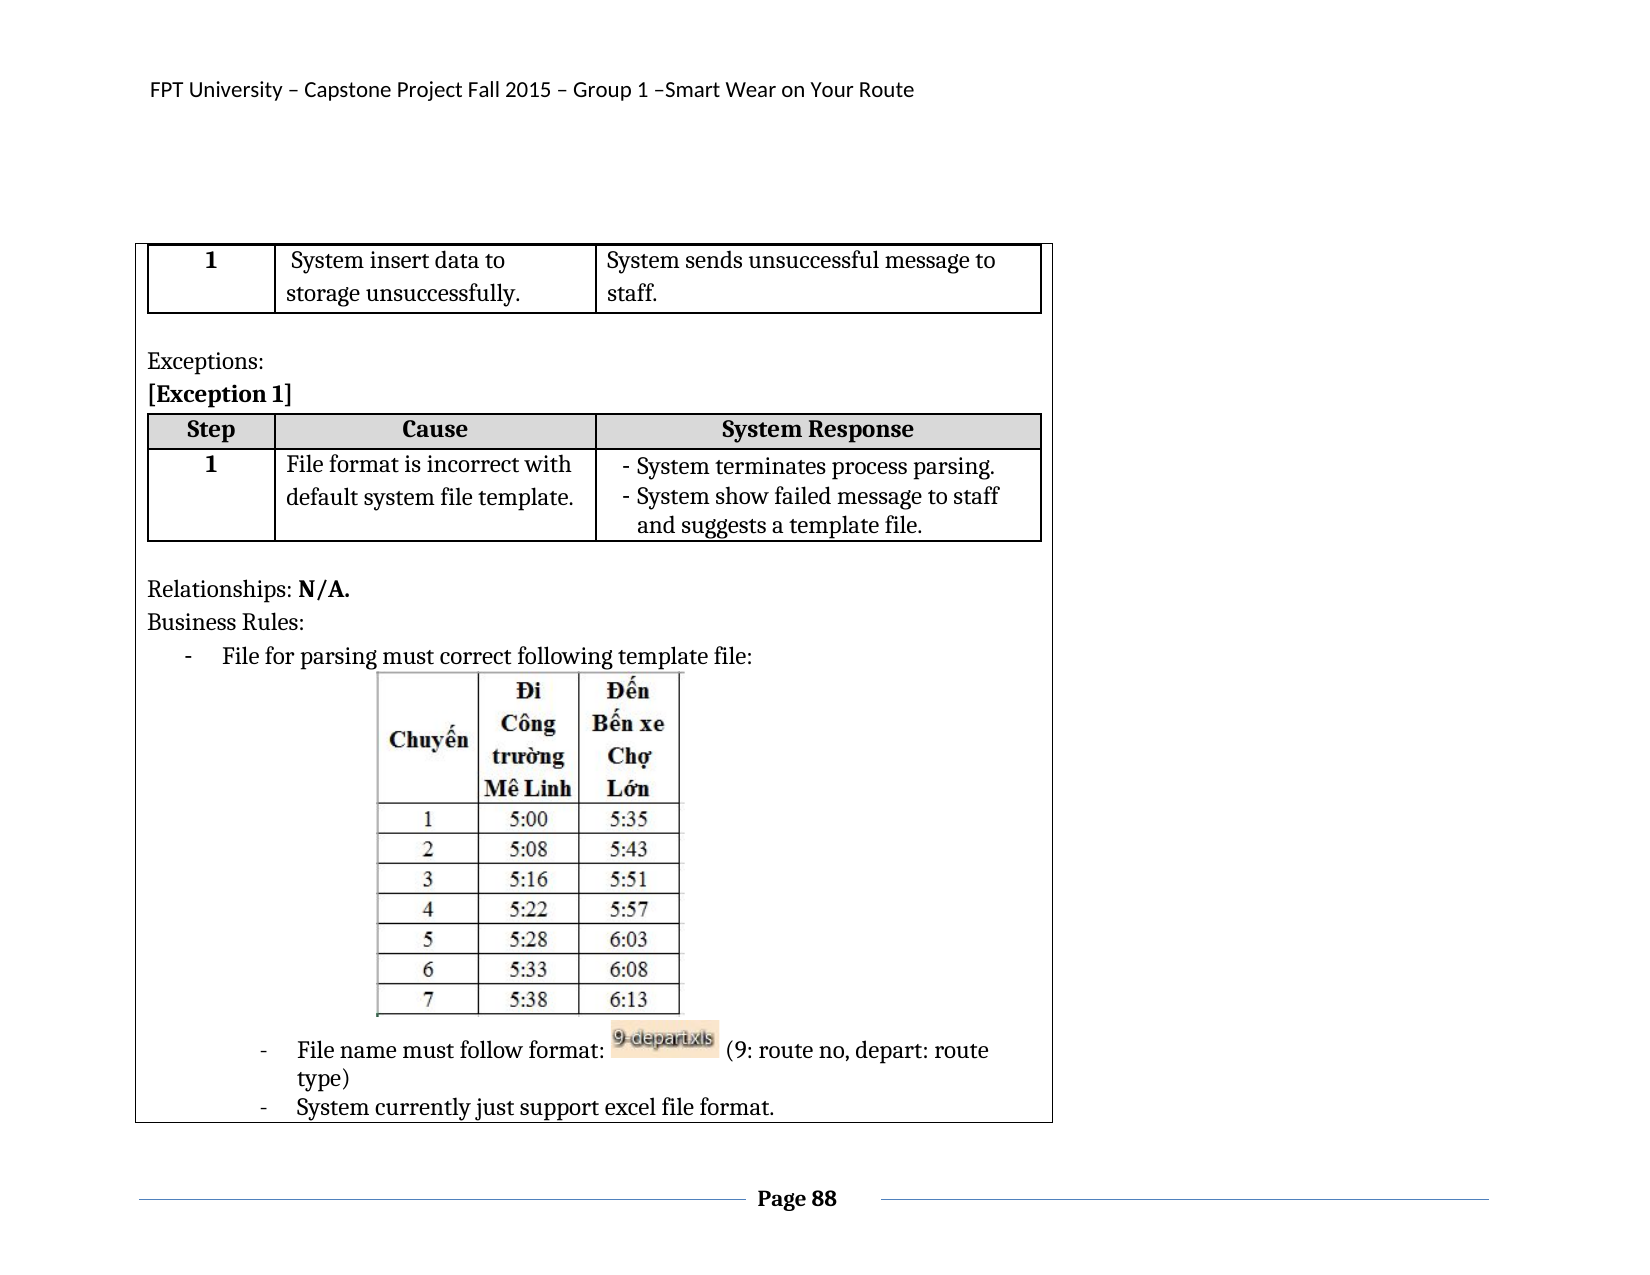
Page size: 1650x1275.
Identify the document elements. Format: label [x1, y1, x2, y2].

picture [376, 671, 685, 1017]
picture [610, 1020, 720, 1058]
table_cell [136, 244, 1052, 1122]
